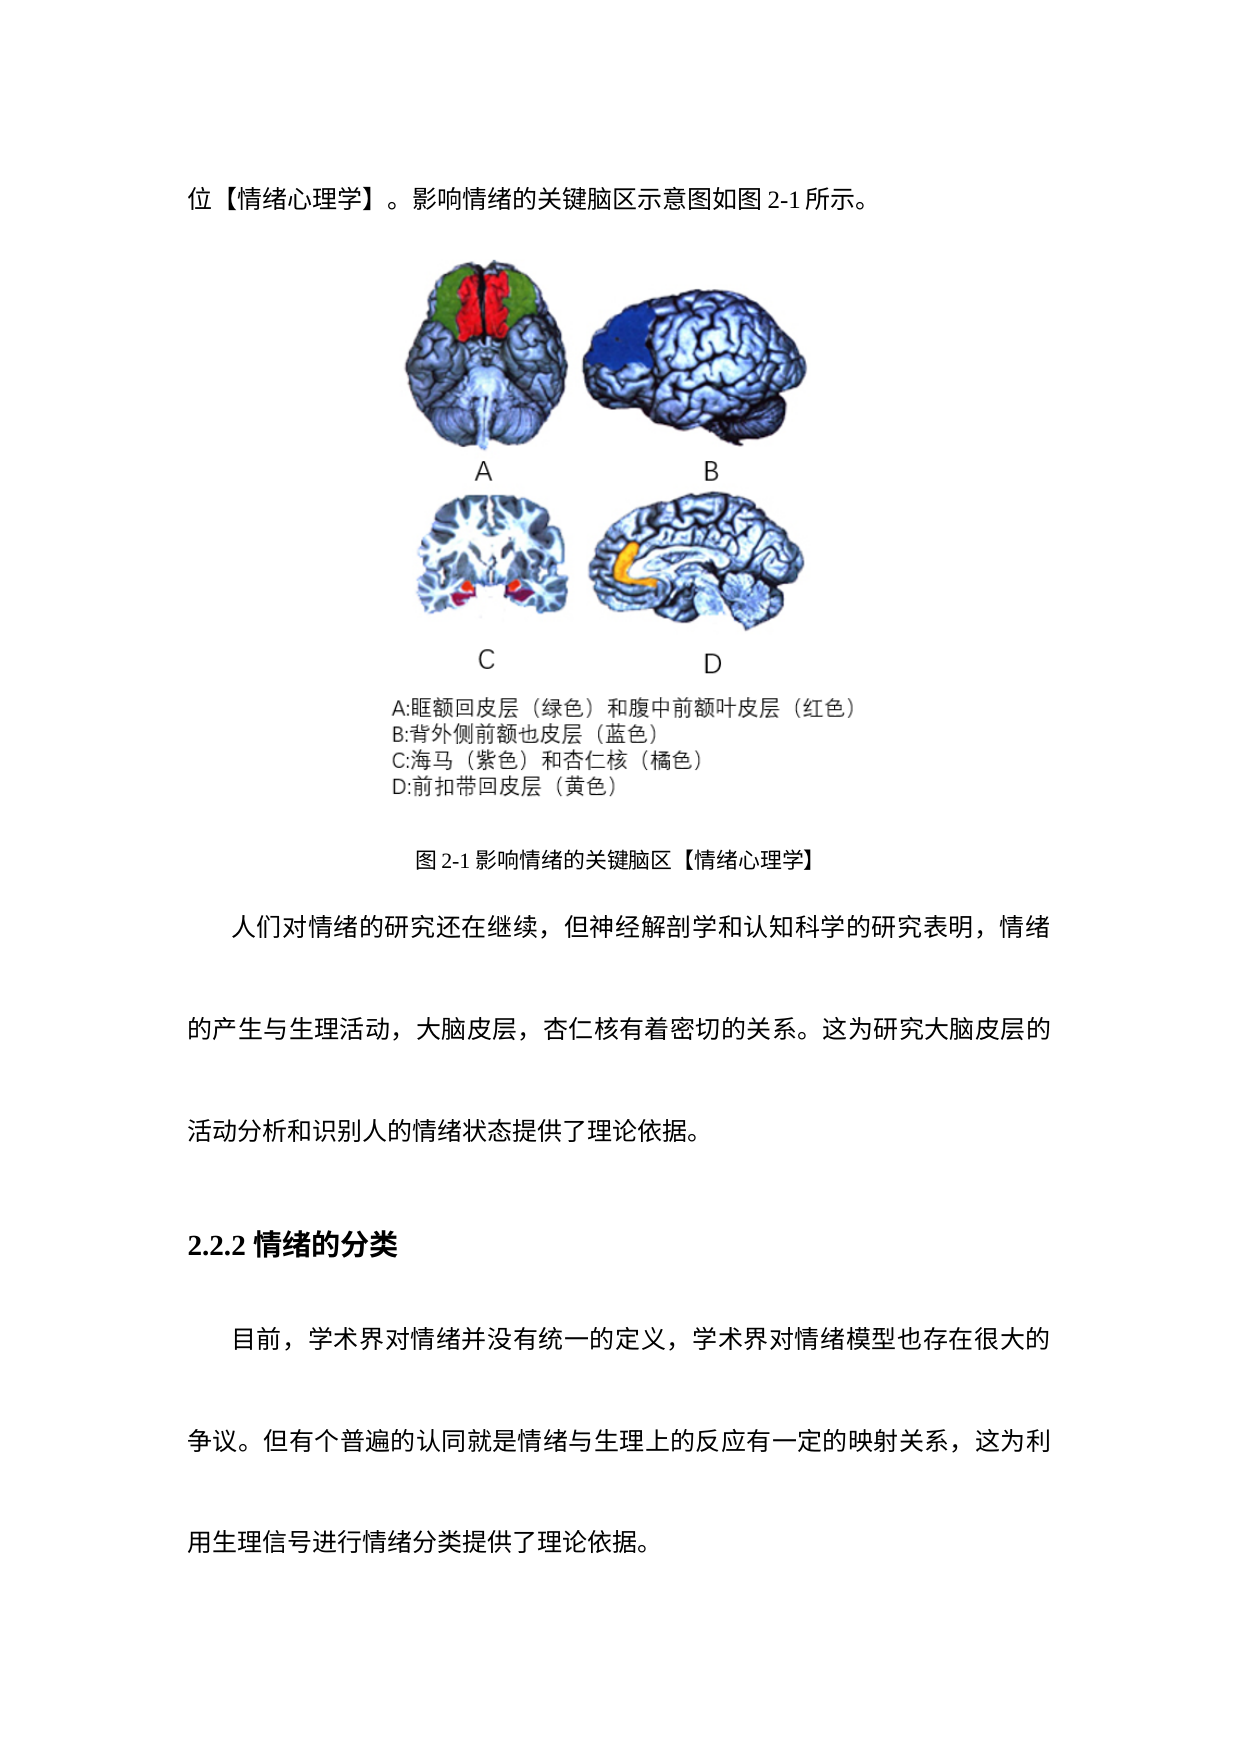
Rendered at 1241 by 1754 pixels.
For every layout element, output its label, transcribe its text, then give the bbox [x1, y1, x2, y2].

text 图2-1 影响情绪的关键脑区【情绪心理学】 [187, 842, 1053, 876]
text 人们对情绪的研究还在继续，但神经解剖学和认知科学的研究表明，情绪的产生与生理活动，大脑皮层，杏仁核有着密切的关系。这为研究大脑皮层的活动分析和识别人的情绪状态提供了理论依据。 [187, 891, 1053, 1163]
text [187, 164, 1053, 232]
picture [383, 250, 858, 806]
subtitle 2.2.2 情绪的分类 [187, 1208, 1053, 1276]
text 目前，学术界对情绪并没有统一的定义，学术界对情绪模型也存在很大的争议。但有个普遍的认同就是情绪与生理上的反应有一定的映射关系，这为利用生理信号进行情绪分类提供了理论依据。 [187, 1303, 1053, 1575]
